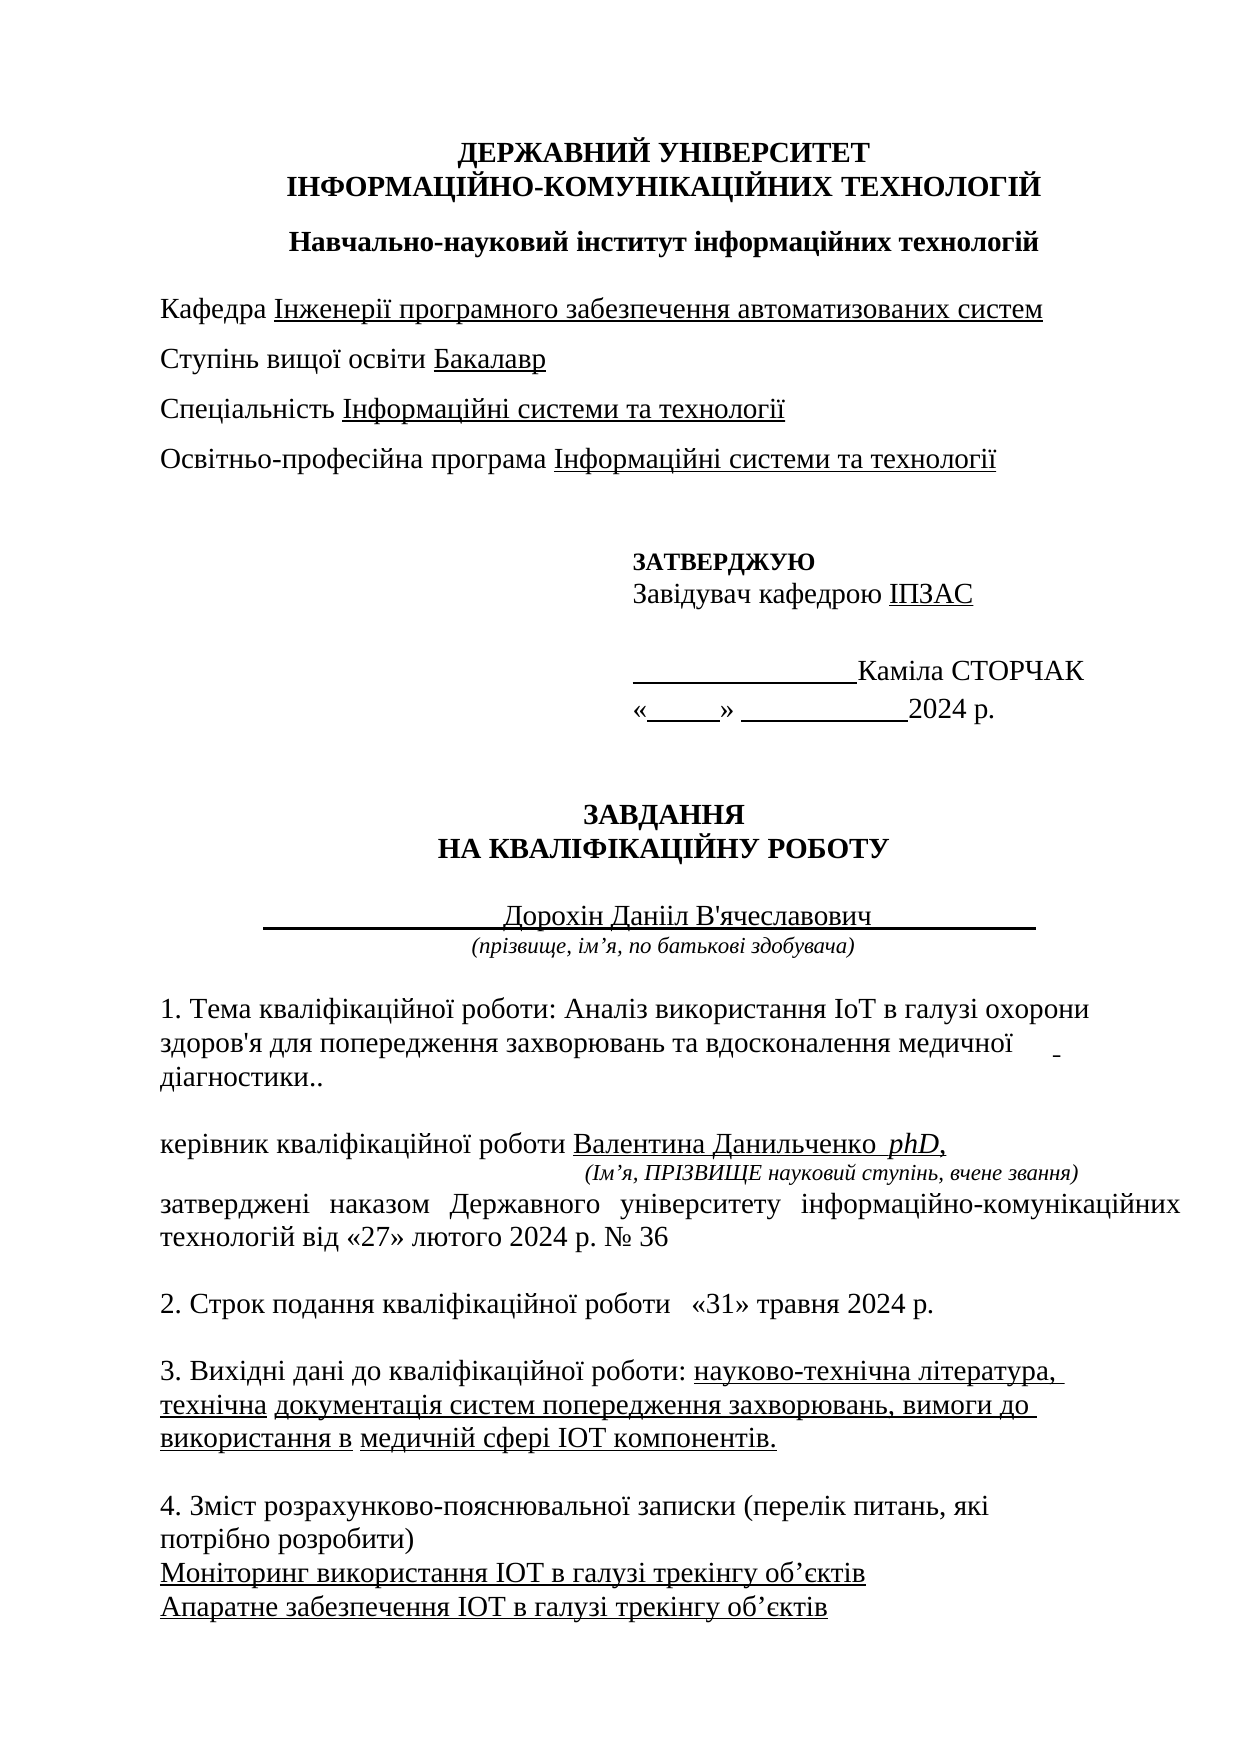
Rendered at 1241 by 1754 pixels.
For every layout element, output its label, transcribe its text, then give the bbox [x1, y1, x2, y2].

text Моніторинг використання ІОТ в галузі трекінгу об’єктів Апаратне забезпечення ІОТ в галузі трекінгу об’єктів [160, 1555, 653, 1584]
subtitle ЗАВДАННЯ [170, 797, 1158, 831]
text Спеціальність Інформаційні системи та технології [160, 391, 1181, 424]
text Каміла СТОРЧАК [632, 653, 1181, 686]
text Завідувач кафедрою ІПЗАС [632, 576, 1181, 609]
text Моніторинг використання ІОТ в галузі трекінгу об’єктів Апаратне забезпечення ІОТ в галузі трекінгу об’єктів [160, 1586, 653, 1618]
text Освітньо-професійна програма Інформаційні системи та технології [160, 442, 1181, 475]
text ІНФОРМАЦІЙНО-КОМУНІКАЦІЙНИХ ТЕХНОЛОГІЙ [166, 169, 1162, 202]
subtitle Навчально-науковий інститут інформаційних технологій [166, 224, 1162, 258]
text (прізвище, ім’я, по батькові здобувача) [166, 932, 1163, 958]
text Кафедра Інженерії програмного забезпечення автоматизованих систем Ступінь вищої освіти Бакалавр [160, 291, 1081, 374]
text затверджені наказом Державного університету інформаційно-комунікаційних технологій від «27» лютого 2024 р. № 36 [160, 1186, 1181, 1253]
text (Ім’я, ПРІЗВИЩЕ науковий ступінь, вчене звання) [584, 1159, 1181, 1186]
text ЗАТВЕРДЖУЮ [632, 547, 1181, 575]
list Зміст розрахунково-пояснювальної записки (перелік питань, які потрібно розробити) [160, 1488, 1077, 1555]
subtitle ДЕРЖАВНИЙ УНІВЕРСИТЕТ [169, 135, 1158, 169]
text керівник кваліфікаційної роботи Валентина Данильченко phD, [160, 1126, 1181, 1159]
list Тема кваліфікаційної роботи: Аналіз використання ІоТ в галузі охорони здоров'я для попередження захворювань та вдосконалення медичної діагностики.. [160, 992, 1167, 1092]
text НА КВАЛІФІКАЦІЙНУ РОБОТУ [169, 831, 1158, 864]
text « » 2024 р. [632, 691, 1181, 725]
text Дорохін Данііл В'ячеславович [263, 898, 1181, 932]
list Строк подання кваліфікаційної роботи «31» травня 2024 р. [160, 1286, 1181, 1320]
list Вихідні дані до кваліфікаційної роботи: науково-технічна література, технічна документація систем попередження захворювань, вимоги до використання в медичній сфері ІОТ компонентів. [160, 1353, 1138, 1454]
